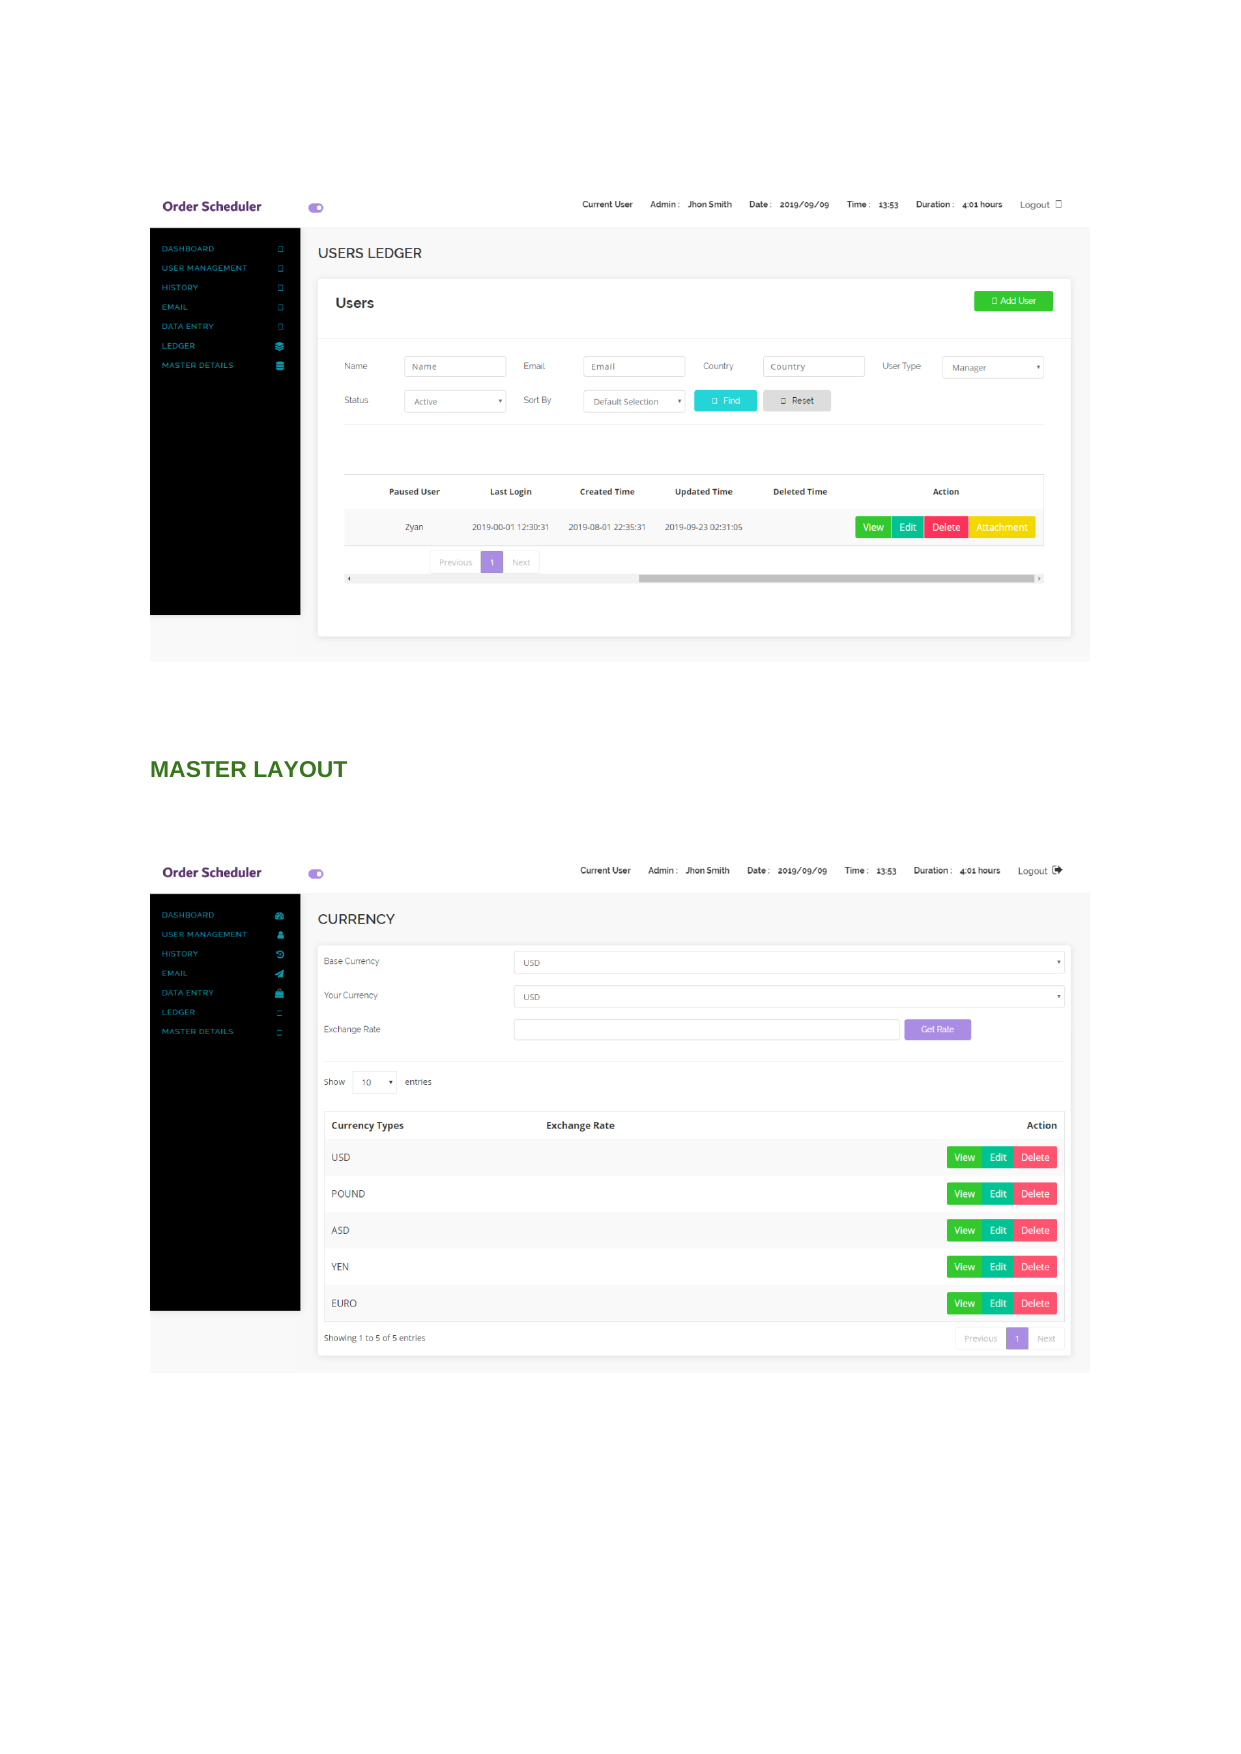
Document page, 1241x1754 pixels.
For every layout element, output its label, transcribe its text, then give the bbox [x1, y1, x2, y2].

picture [150, 847, 1090, 1373]
picture [150, 180, 1090, 662]
text MASTER LAYOUT [150, 756, 1090, 783]
